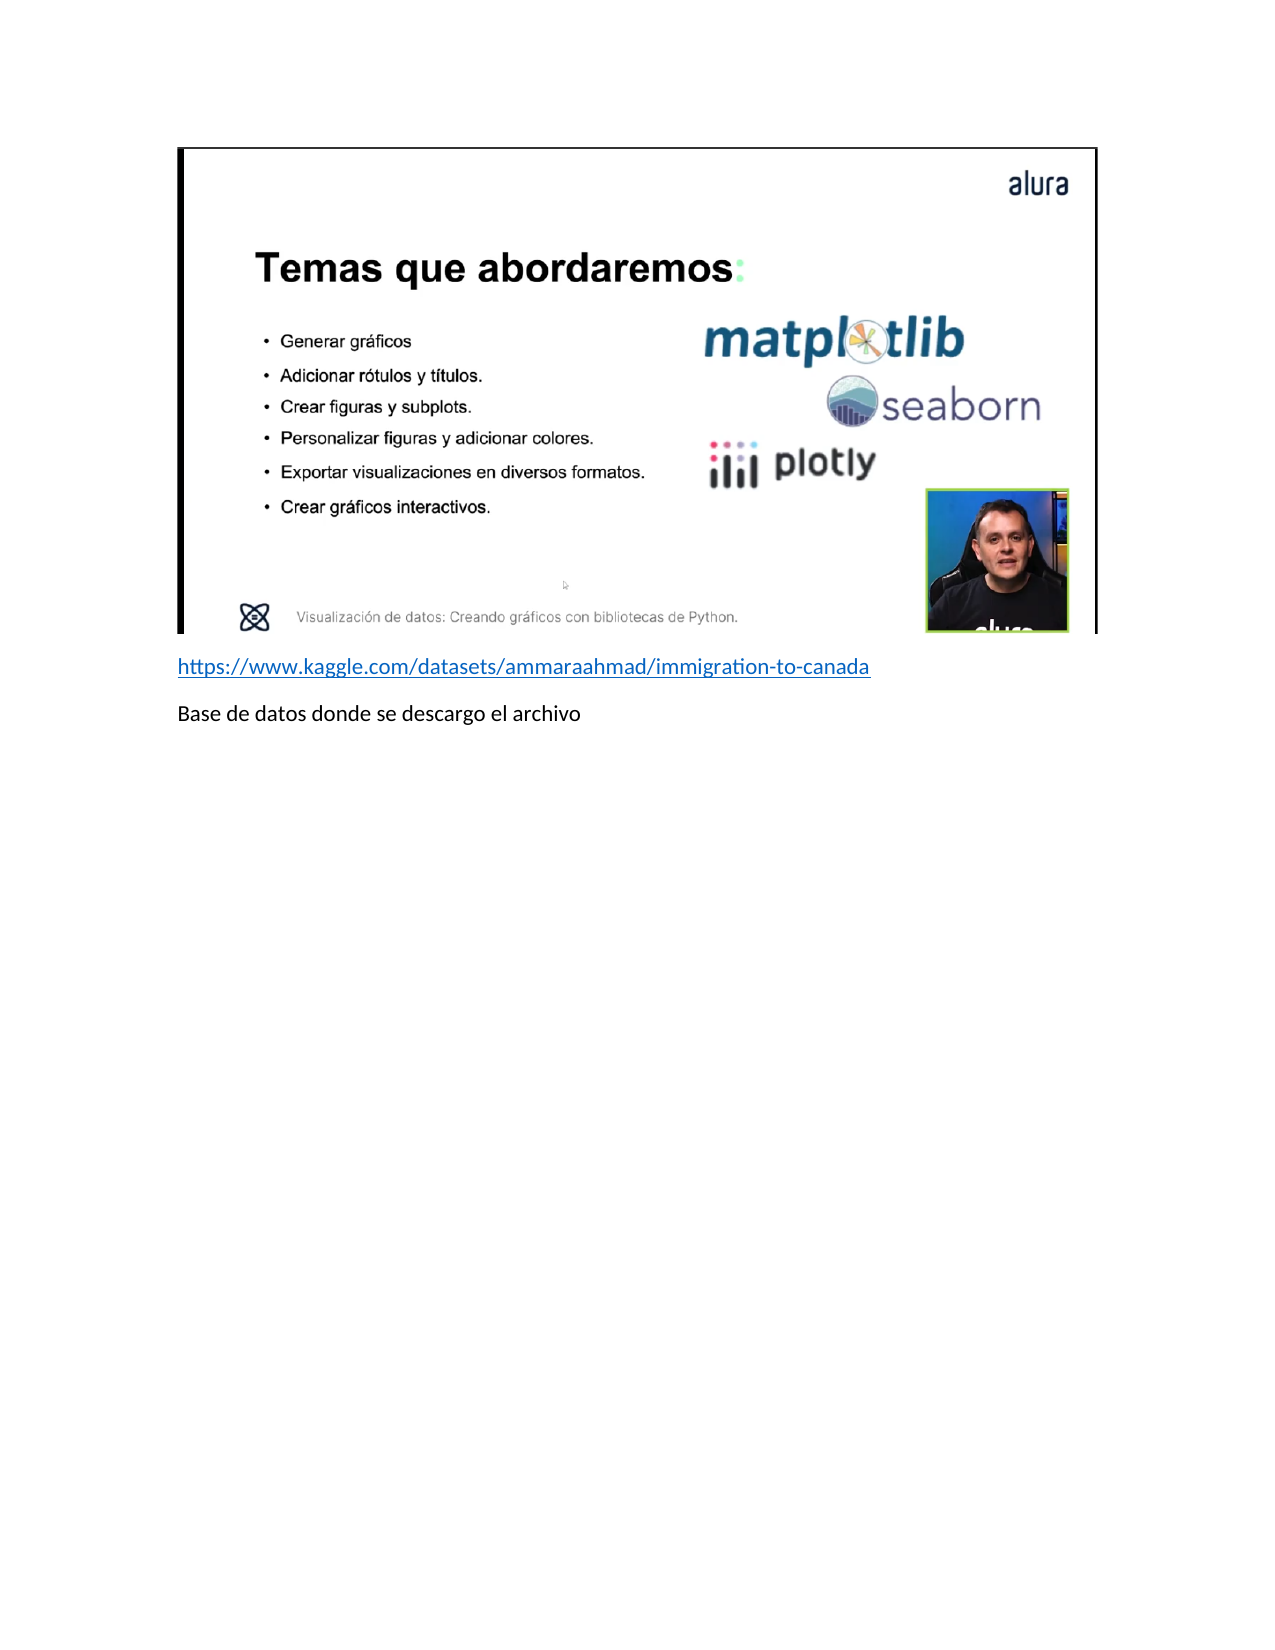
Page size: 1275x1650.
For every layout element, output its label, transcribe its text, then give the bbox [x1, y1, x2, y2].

text Base de datos donde se descargo el archivo [177, 699, 1098, 727]
picture [177, 147, 1098, 634]
text https://www.kaggle.com/datasets/ammaraahmad/immigration-to-canada [177, 652, 1098, 680]
